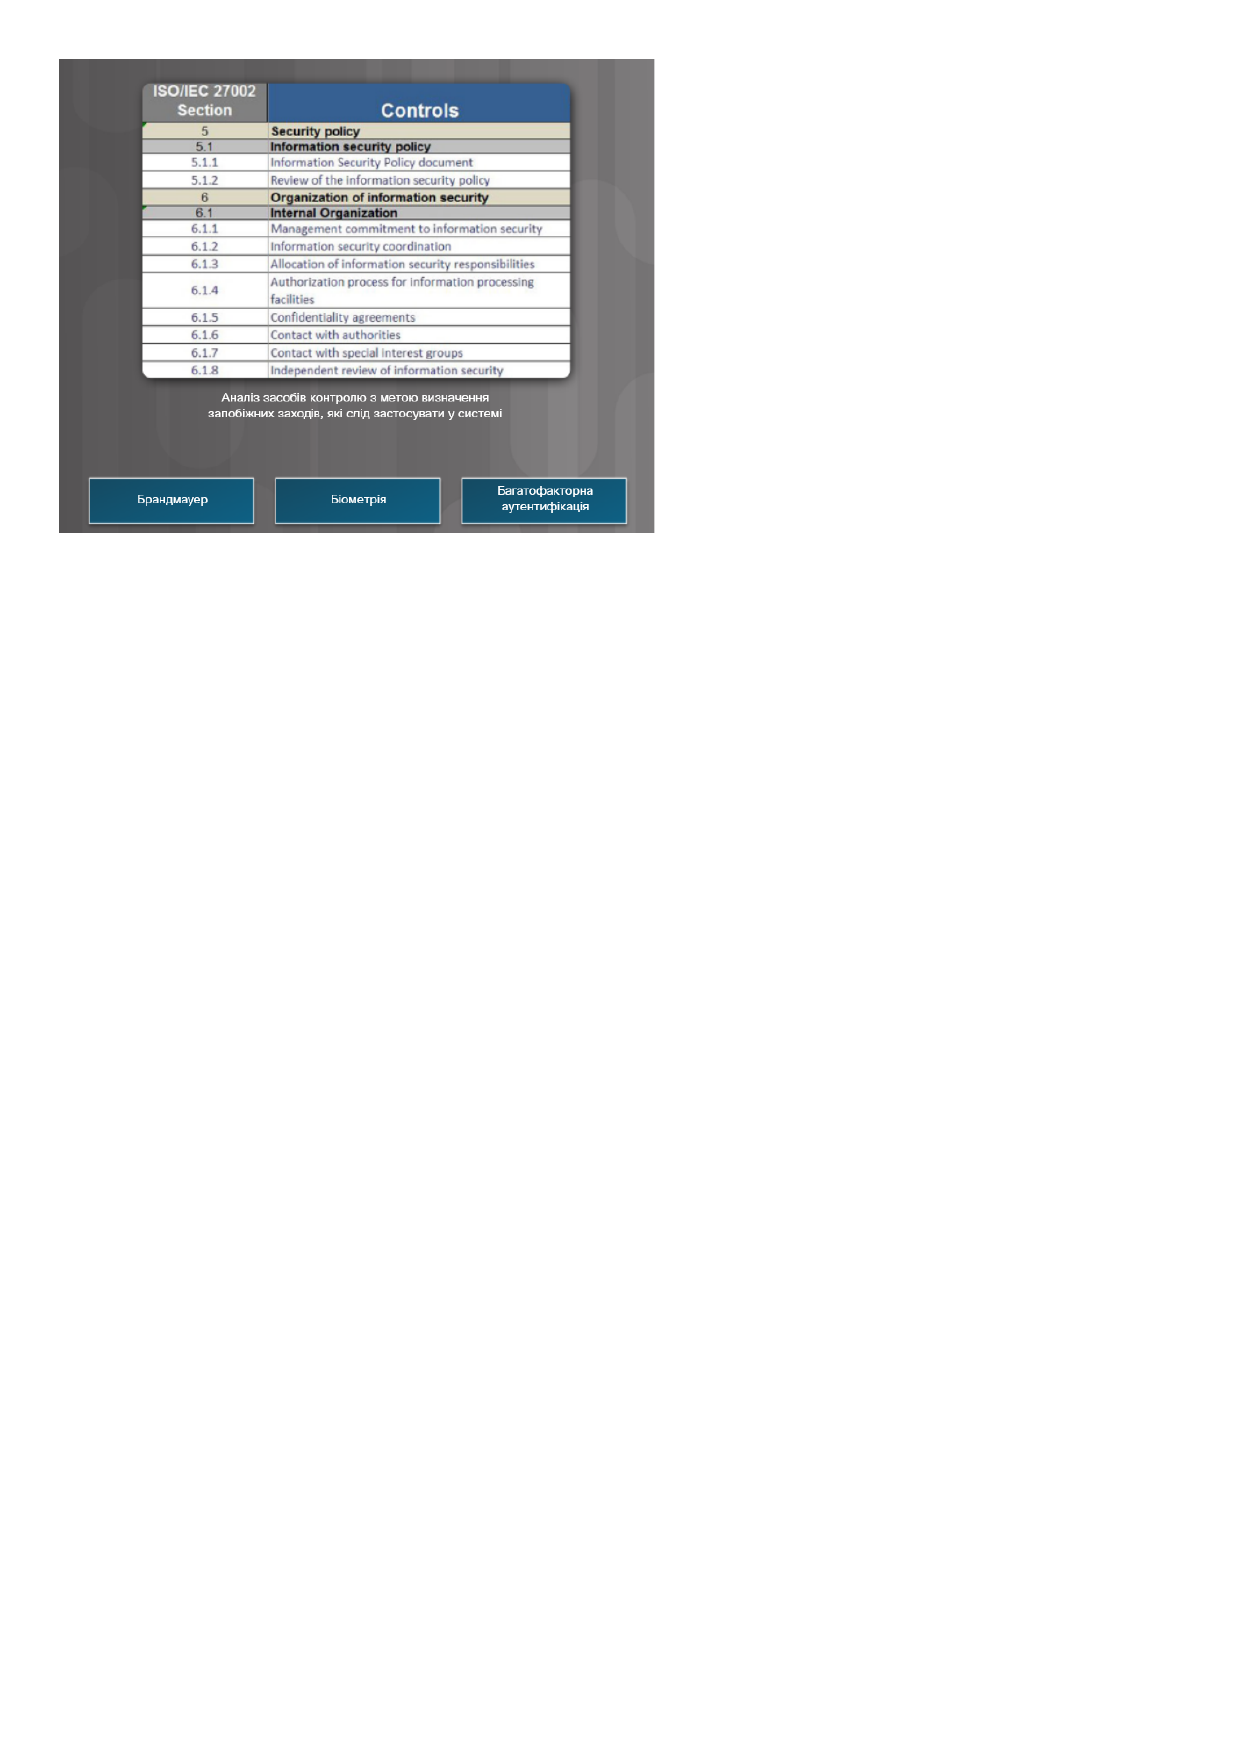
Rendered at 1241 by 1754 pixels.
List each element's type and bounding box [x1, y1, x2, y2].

picture [59, 59, 655, 533]
